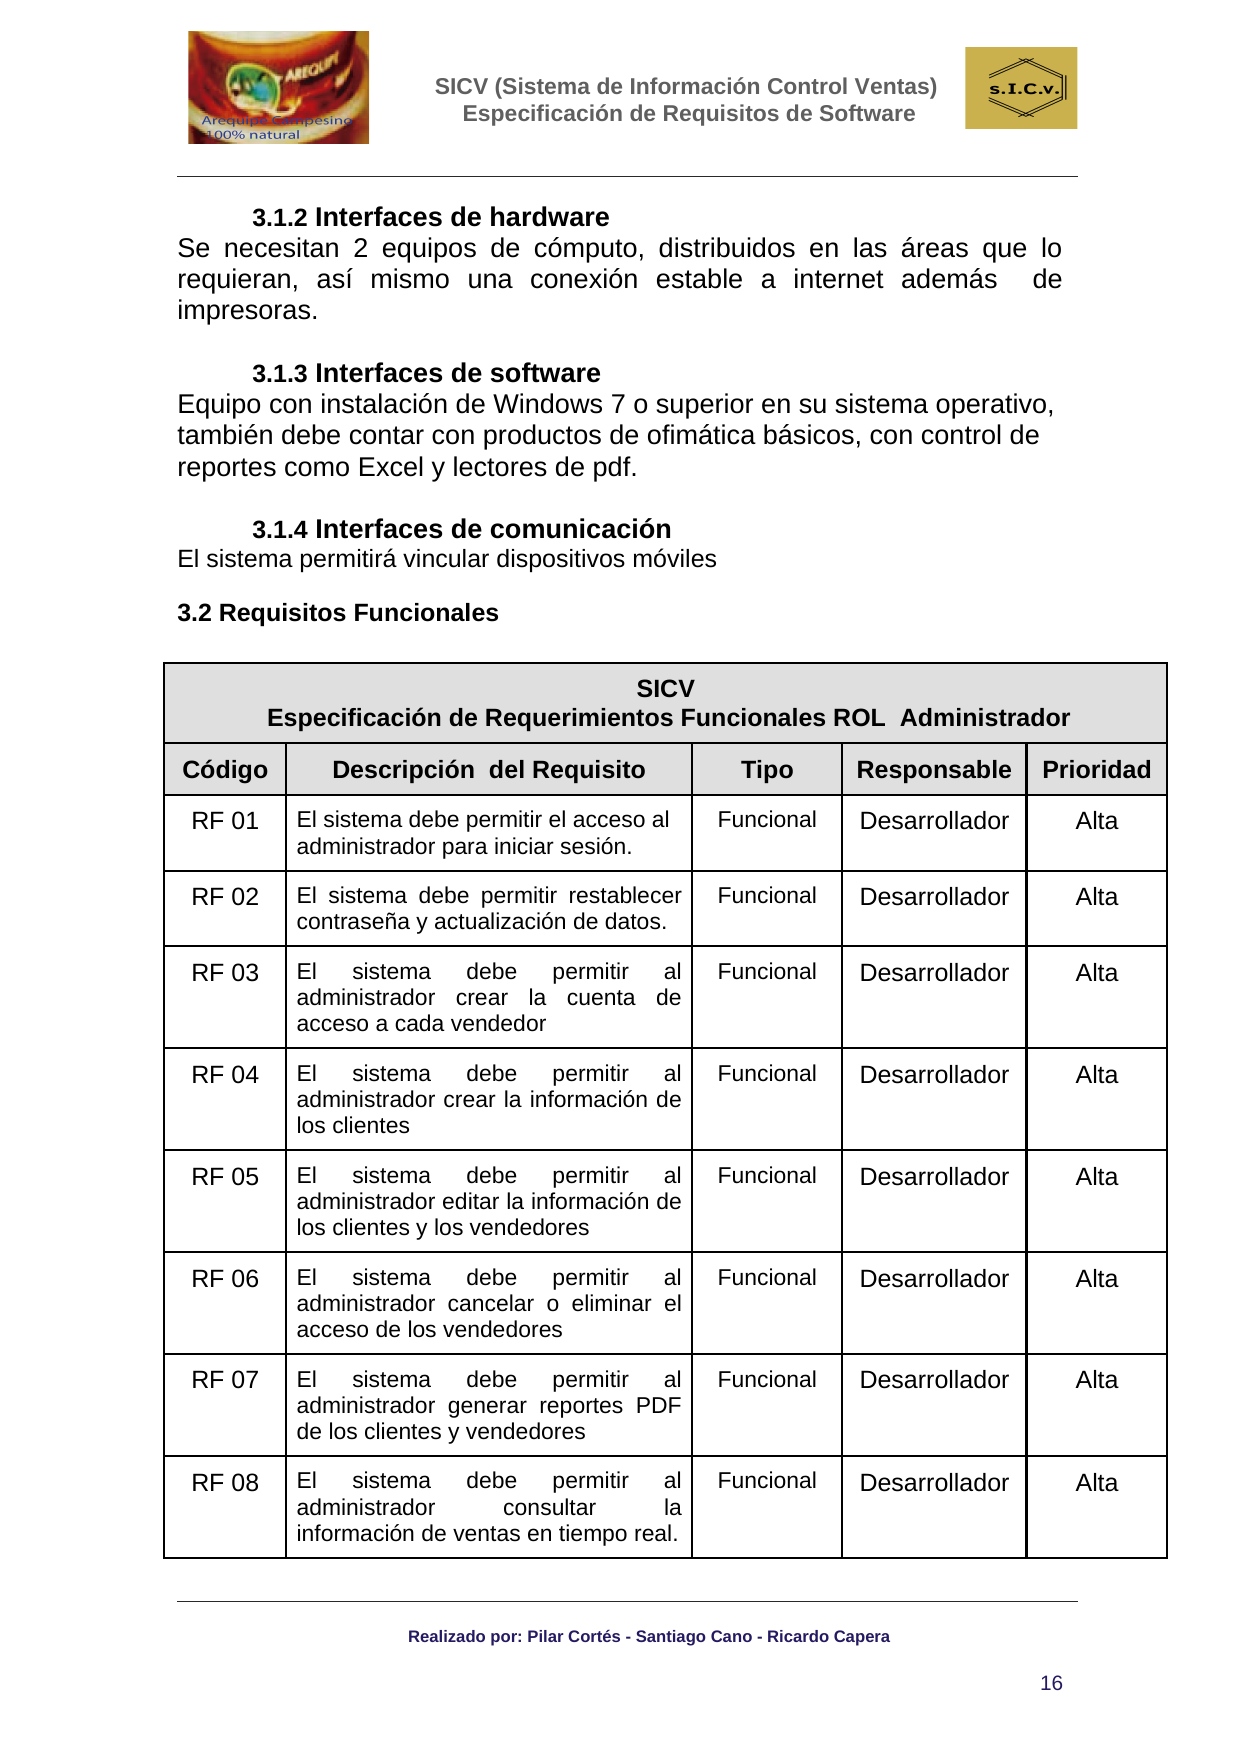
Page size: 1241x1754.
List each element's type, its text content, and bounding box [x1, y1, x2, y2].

table_cell El sistema debe permitir el acceso al administrador para iniciar sesión. [287, 796, 691, 869]
text 3.2 Requisitos Funcionales [177, 598, 1063, 627]
table_cell Prioridad [1028, 744, 1166, 794]
table_cell Desarrollador [843, 796, 1025, 869]
table_cell El sistema debe permitir al administrador editar la información de los clientes y los vendedores [287, 1151, 691, 1251]
table_cell Funcional [693, 947, 841, 1047]
table_cell RF 01 [165, 796, 285, 869]
table_cell El sistema debe permitir al administrador generar reportes PDF de los clientes y vendedores [287, 1355, 691, 1455]
table_cell El sistema debe permitir al administrador consultar la información de ventas en tiempo real. [287, 1457, 691, 1557]
table_cell Funcional [693, 796, 841, 869]
table_cell Funcional [693, 1253, 841, 1353]
table_cell RF 05 [165, 1151, 285, 1251]
table_cell Código [165, 744, 285, 794]
table_cell Funcional [693, 1355, 841, 1455]
text Se necesitan 2 equipos de cómputo, distribuidos en las áreas que lo requieran, así mismo una conexión estable a internet además de impresoras. [177, 232, 1063, 326]
text Equipo con instalación de Windows 7 o superior en su sistema operativo, también debe contar con productos de ofimática básicos, con control de reportes como Excel y lectores de pdf. [177, 388, 1063, 482]
picture [965, 47, 1078, 129]
text 3.1.2 Interfaces de hardware [177, 201, 1063, 232]
table_cell Alta [1028, 872, 1166, 945]
table_cell Descripción del Requisito [287, 744, 691, 794]
table_cell El sistema debe permitir al administrador crear la cuenta de acceso a cada vendedor [287, 947, 691, 1047]
table_cell RF 08 [165, 1457, 285, 1557]
table_cell Desarrollador [843, 1049, 1025, 1149]
table_cell RF 03 [165, 947, 285, 1047]
table_cell Desarrollador [843, 1151, 1025, 1251]
table_cell Tipo [693, 744, 841, 794]
table_cell El sistema debe permitir al administrador cancelar o eliminar el acceso de los vendedores [287, 1253, 691, 1353]
table_cell Alta [1028, 1355, 1166, 1455]
table_cell El sistema debe permitir al administrador crear la información de los clientes [287, 1049, 691, 1149]
table_cell RF 02 [165, 872, 285, 945]
table_cell Funcional [693, 1049, 841, 1149]
table_cell Desarrollador [843, 1457, 1025, 1557]
text El sistema permitirá vincular dispositivos móviles [177, 544, 1063, 573]
table_cell RF 04 [165, 1049, 285, 1149]
text 3.1.4 Interfaces de comunicación [177, 513, 1063, 544]
table_cell Funcional [693, 872, 841, 945]
table_cell Desarrollador [843, 872, 1025, 945]
table_cell Funcional [693, 1151, 841, 1251]
table_cell RF 07 [165, 1355, 285, 1455]
table_cell Alta [1028, 947, 1166, 1047]
table_cell Funcional [693, 1457, 841, 1557]
table_cell Responsable [843, 744, 1025, 794]
table_cell Alta [1028, 796, 1166, 869]
table_header SICV Especificación de Requerimientos Funcionales ROL Administrador [165, 664, 1166, 742]
table_cell RF 06 [165, 1253, 285, 1353]
table_cell Alta [1028, 1049, 1166, 1149]
picture [188, 31, 370, 144]
table_cell Alta [1028, 1457, 1166, 1557]
table_cell Desarrollador [843, 1253, 1025, 1353]
table_cell Alta [1028, 1151, 1166, 1251]
table_cell Desarrollador [843, 947, 1025, 1047]
table_cell El sistema debe permitir restablecer contraseña y actualización de datos. [287, 872, 691, 945]
text 3.1.3 Interfaces de software [177, 357, 1063, 388]
table_cell Desarrollador [843, 1355, 1025, 1455]
table_cell Alta [1028, 1253, 1166, 1353]
